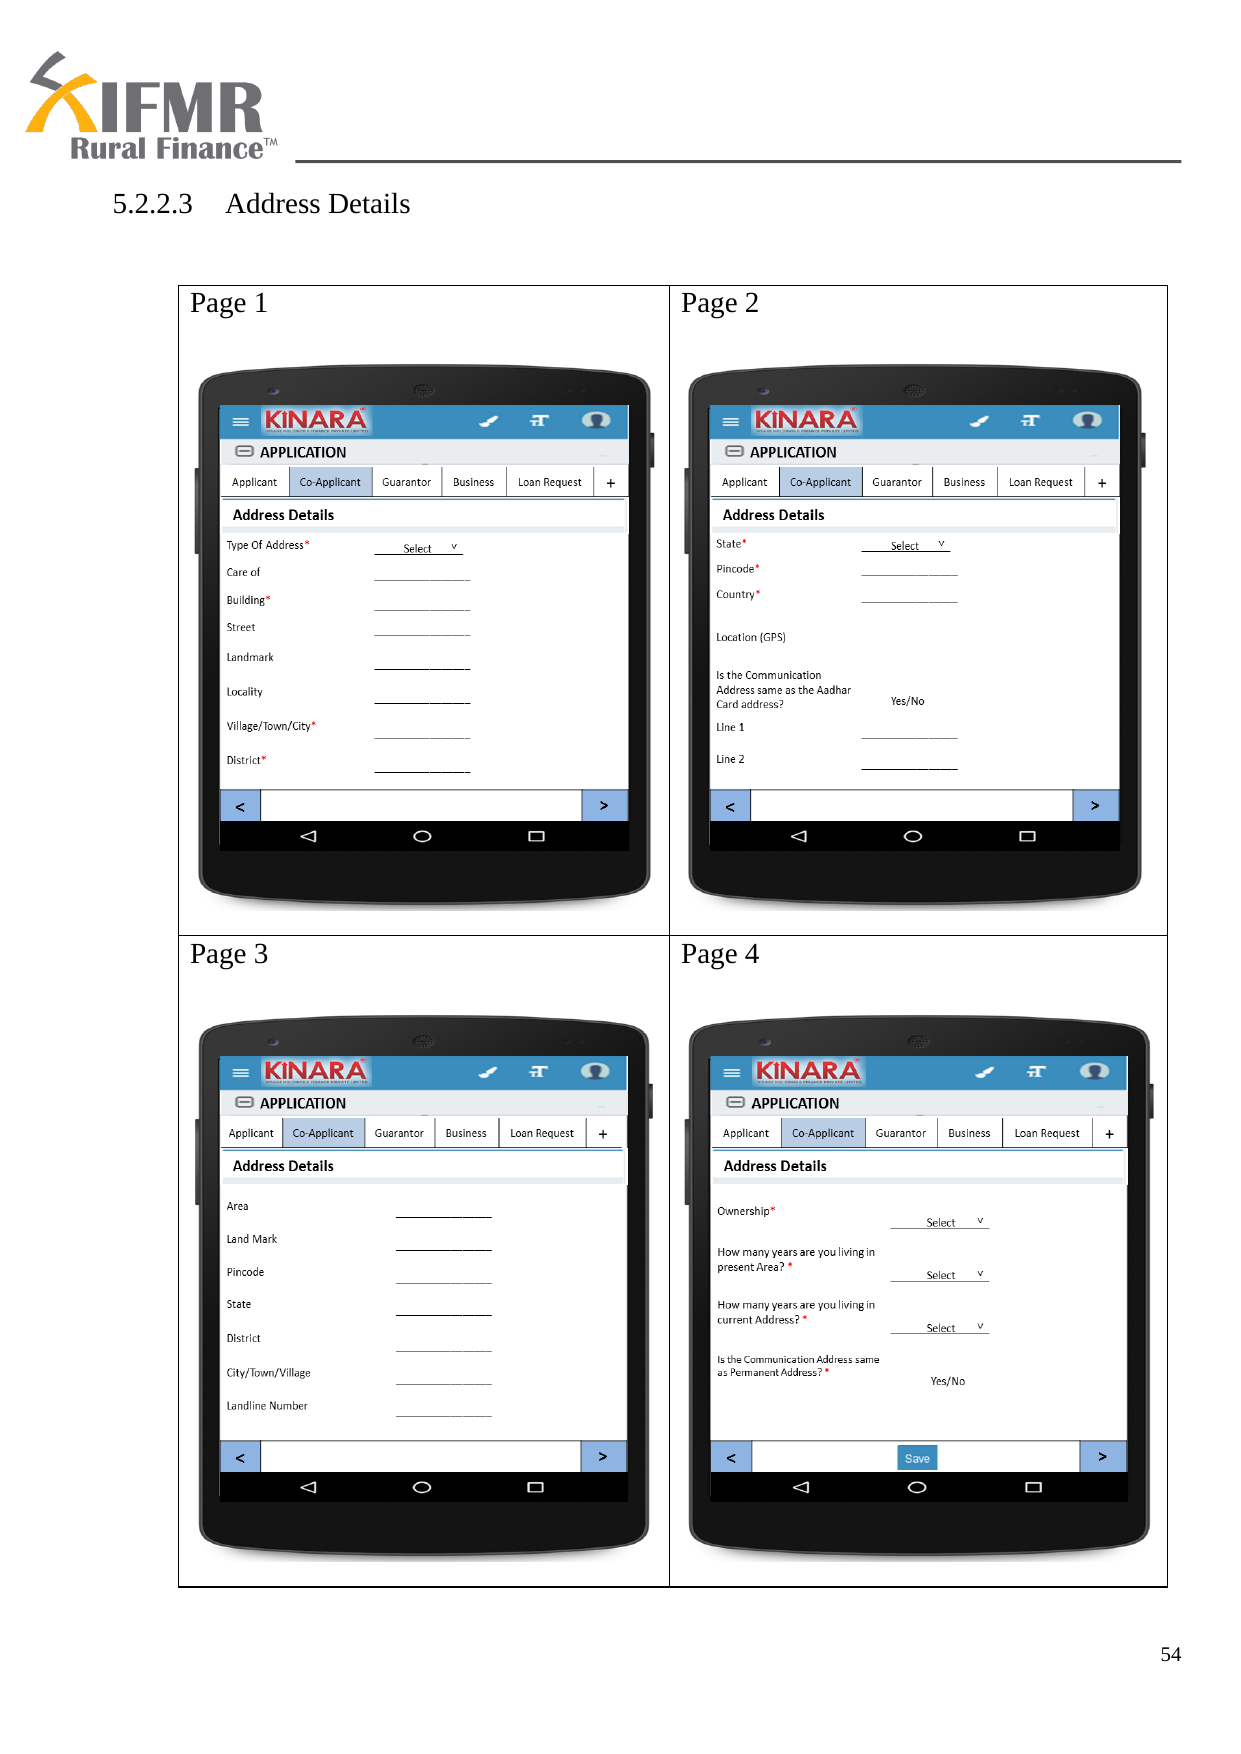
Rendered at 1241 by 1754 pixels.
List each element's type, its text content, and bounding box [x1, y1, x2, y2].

picture [18, 45, 284, 166]
picture [680, 1013, 1155, 1562]
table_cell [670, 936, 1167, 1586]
picture [680, 362, 1147, 911]
picture [189, 1013, 657, 1562]
picture [189, 362, 657, 911]
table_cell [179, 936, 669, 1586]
list Address Details [112, 187, 1181, 220]
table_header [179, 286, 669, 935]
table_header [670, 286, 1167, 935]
